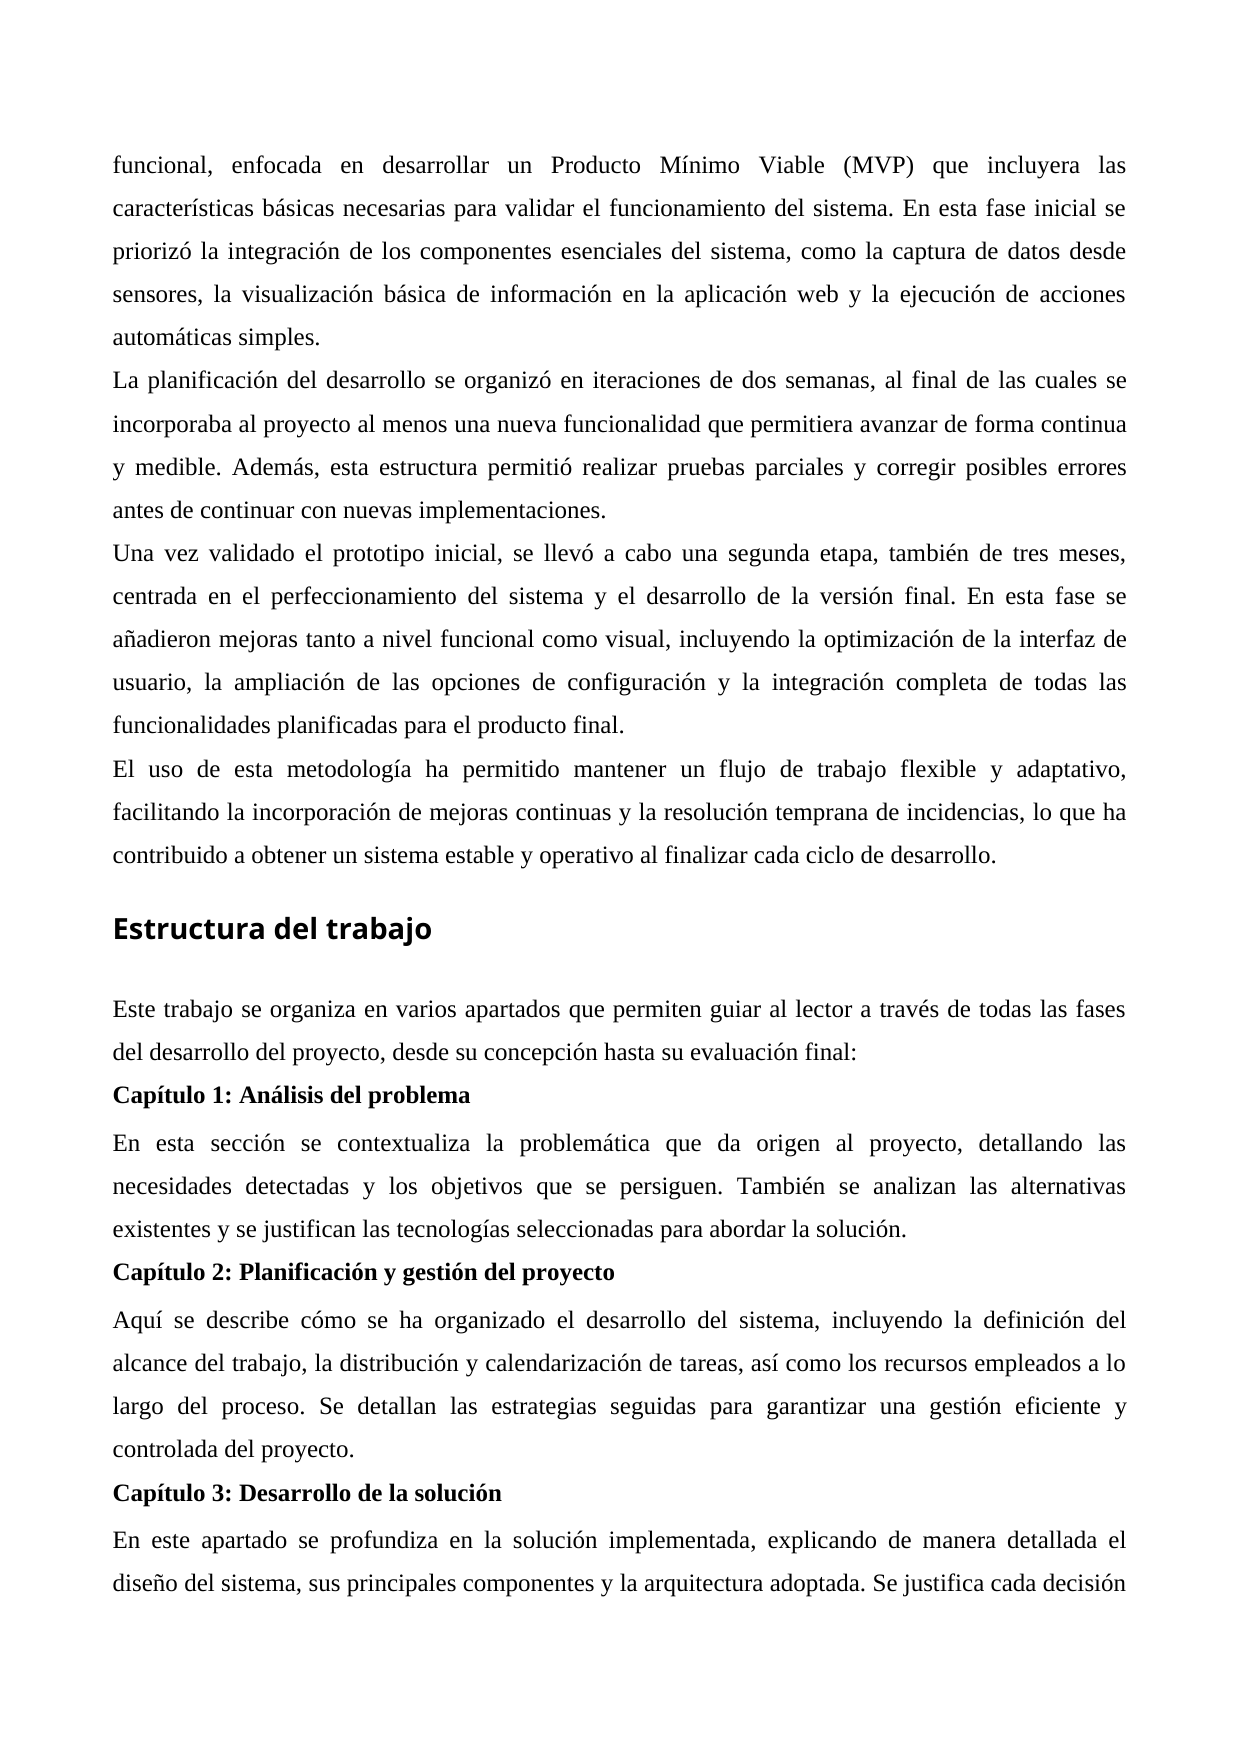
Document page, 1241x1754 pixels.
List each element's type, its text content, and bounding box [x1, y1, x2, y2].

subtitle Estructura del trabajo [112, 908, 1128, 948]
text Capítulo 1: Análisis del problema [112, 1080, 1128, 1109]
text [112, 1525, 1128, 1597]
text El uso de esta metodología ha permitido mantener un flujo de trabajo flexible y adaptativo, facilitando la incorporación de mejoras continuas y la resolución temprana de incidencias, lo que ha contribuido a obtener un sistema estable y operativo al finalizar cada ciclo de desarrollo. [112, 754, 1128, 869]
text En esta sección se contextualiza la problemática que da origen al proyecto, detallando las necesidades detectadas y los objetivos que se persiguen. También se analizan las alternativas existentes y se justifican las tecnologías seleccionadas para abordar la solución. [112, 1128, 1128, 1243]
text La planificación del desarrollo se organizó en iteraciones de dos semanas, al final de las cuales se incorporaba al proyecto al menos una nueva funcionalidad que permitiera avanzar de forma continua y medible. Además, esta estructura permitió realizar pruebas parciales y corregir posibles errores antes de continuar con nuevas implementaciones. [112, 366, 1128, 524]
text Una vez validado el prototipo inicial, se llevó a cabo una segunda etapa, también de tres meses, centrada en el perfeccionamiento del sistema y el desarrollo de la versión final. En esta fase se añadieron mejoras tanto a nivel funcional como visual, incluyendo la optimización de la interfaz de usuario, la ampliación de las opciones de configuración y la integración completa de todas las funcionalidades planificadas para el producto final. [112, 538, 1128, 739]
text Aquí se describe cómo se ha organizado el desarrollo del sistema, incluyendo la definición del alcance del trabajo, la distribución y calendarización de tareas, así como los recursos empleados a lo largo del proceso. Se detallan las estrategias seguidas para garantizar una gestión eficiente y controlada del proyecto. [112, 1305, 1128, 1463]
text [112, 150, 1128, 351]
text Capítulo 2: Planificación y gestión del proyecto [112, 1257, 1128, 1286]
text Capítulo 3: Desarrollo de la solución [112, 1478, 1128, 1506]
text Este trabajo se organiza en varios apartados que permiten guiar al lector a través de todas las fases del desarrollo del proyecto, desde su concepción hasta su evaluación final: [112, 994, 1128, 1066]
